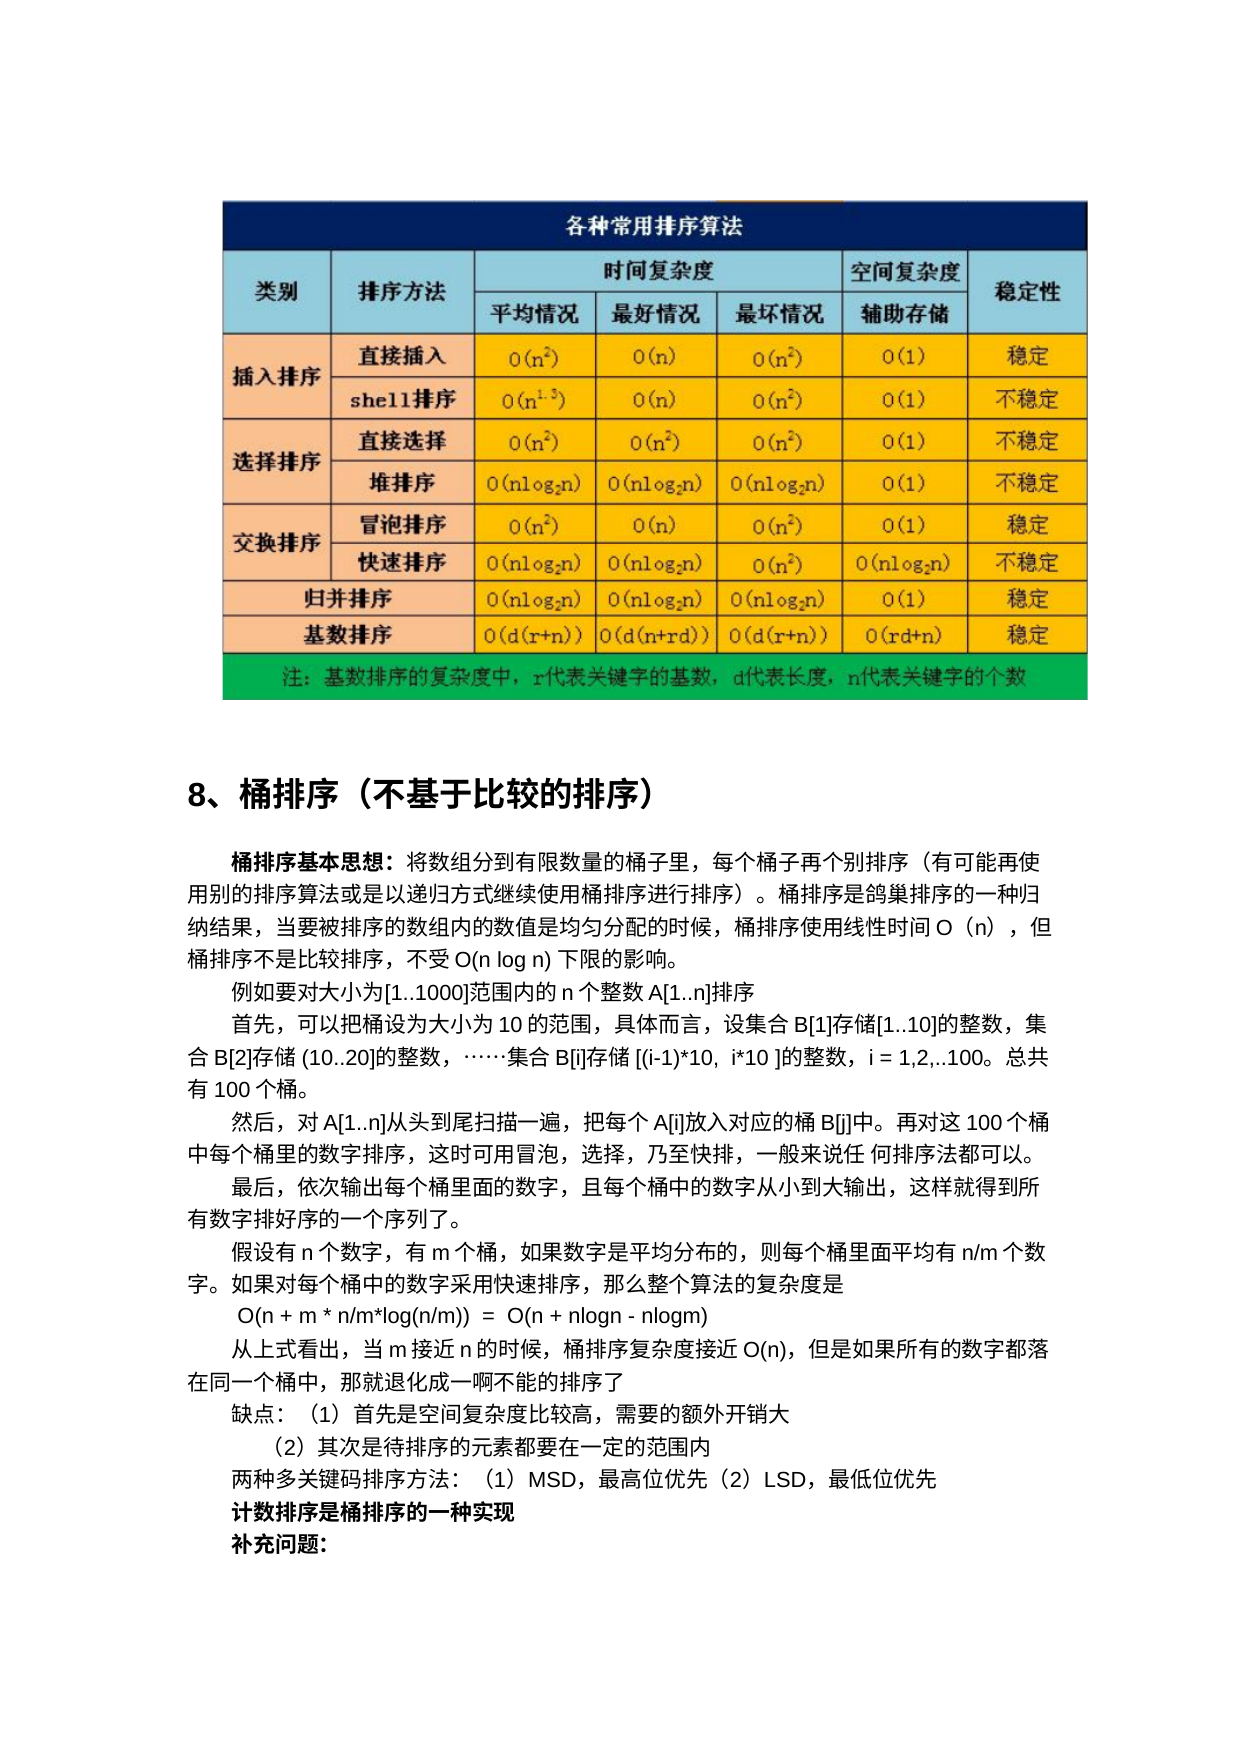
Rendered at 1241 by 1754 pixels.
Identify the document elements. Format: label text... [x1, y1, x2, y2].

text 首先，可以把桶设为大小为10的范围，具体而言，设集合B[1]存储[1..10]的整数，集合B[2]存储 (10..20]的整数，……集合B[i]存储 [(i-1)*10, i*10 ]的整数，i = 1,2,..100。总共有100个桶。 [187, 1007, 1053, 1104]
text 桶排序基本思想：将数组分到有限数量的桶子里，每个桶子再个别排序（有可能再使用别的排序算法或是以递归方式继续使用桶排序进行排序）。桶排序是鸽巢排序的一种归纳结果，当要被排序的数组内的数值是均匀分配的时候，桶排序使用线性时间O（n），但桶排序不是比较排序，不受O(n log n) 下限的影响。 [187, 844, 1053, 974]
text O(n + m * n/m*log(n/m)) = O(n + nlogn - nlogm) [187, 1299, 1053, 1332]
text 最后，依次输出每个桶里面的数字，且每个桶中的数字从小到大输出，这样就得到所有数字排好序的一个序列了。 [187, 1169, 1053, 1234]
text 从上式看出，当m接近n的时候，桶排序复杂度接近O(n)，但是如果所有的数字都落在同一个桶中，那就退化成一啊不能的排序了 [187, 1332, 1053, 1397]
text （2）其次是待排序的元素都要在一定的范围内 [187, 1429, 1053, 1462]
text 补充问题： [187, 1527, 1053, 1559]
text 缺点：（1）首先是空间复杂度比较高，需要的额外开销大 [187, 1397, 1053, 1429]
text 例如要对大小为[1..1000]范围内的n个整数A[1..n]排序 [187, 974, 1053, 1007]
text 假设有n个数字，有m个桶，如果数字是平均分布的，则每个桶里面平均有n/m个数字。如果对每个桶中的数字采用快速排序，那么整个算法的复杂度是 [187, 1234, 1053, 1299]
picture [222, 200, 1088, 700]
text 计数排序是桶排序的一种实现 [187, 1494, 1053, 1527]
text 两种多关键码排序方法：（1）MSD，最高位优先（2）LSD，最低位优先 [187, 1462, 1053, 1494]
text 然后，对A[1..n]从头到尾扫描一遍，把每个A[i]放入对应的桶B[j]中。再对这100个桶中每个桶里的数字排序，这时可用冒泡，选择，乃至快排，一般来说任 何排序法都可以。 [187, 1104, 1053, 1169]
